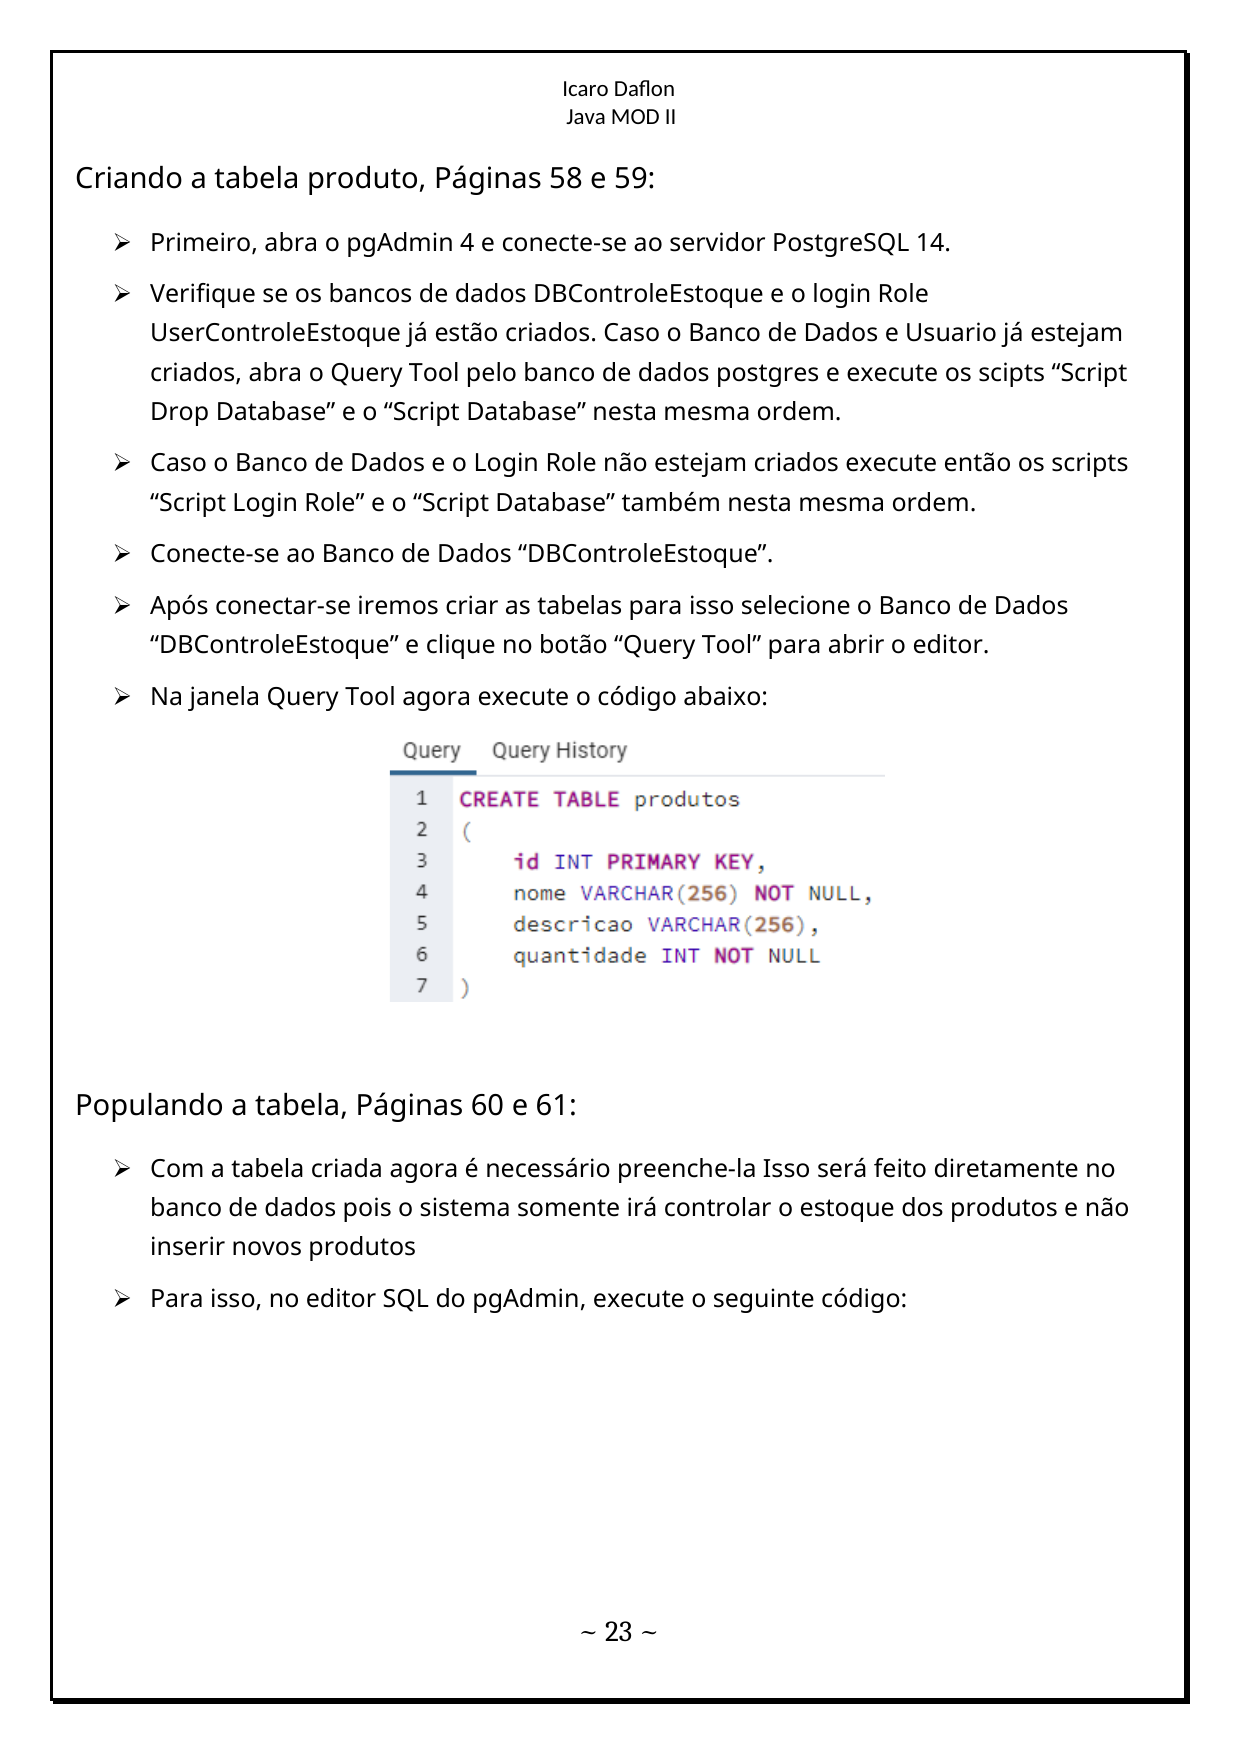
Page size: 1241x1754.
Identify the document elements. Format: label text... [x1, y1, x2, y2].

text Criando a tabela produto, Páginas 58 e 59: [75, 158, 1162, 197]
text Verifique se os bancos de dados DBControleEstoque e o login Role UserControleEstoque já estão criados. Caso o Banco de Dados e Usuario já estejam criados, abra o Query Tool pelo banco de dados postgres e execute os scipts “Script Drop Database” e o “Script Database” nesta mesma ordem. [112, 276, 1162, 427]
text Conecte-se ao Banco de Dados “DBControleEstoque”. [112, 536, 1162, 570]
text Primeiro, abra o pgAdmin 4 e conecte-se ao servidor PostgreSQL 14. [112, 224, 1162, 258]
text Populando a tabela, Páginas 60 e 61: [75, 1084, 1162, 1123]
text Na janela Query Tool agora execute o código abaixo: [112, 678, 1162, 712]
picture [389, 730, 885, 1002]
text Com a tabela criada agora é necessário preenche-la Isso será feito diretamente no banco de dados pois o sistema somente irá controlar o estoque dos produtos e não inserir novos produtos [112, 1150, 1162, 1263]
text Após conectar-se iremos criar as tabelas para isso selecione o Banco de Dados “DBControleEstoque” e clique no botão “Query Tool” para abrir o editor. [112, 588, 1162, 661]
text Caso o Banco de Dados e o Login Role não estejam criados execute então os scripts “Script Login Role” e o “Script Database” também nesta mesma ordem. [112, 445, 1162, 518]
text Para isso, no editor SQL do pgAdmin, execute o seguinte código: [112, 1280, 1162, 1314]
